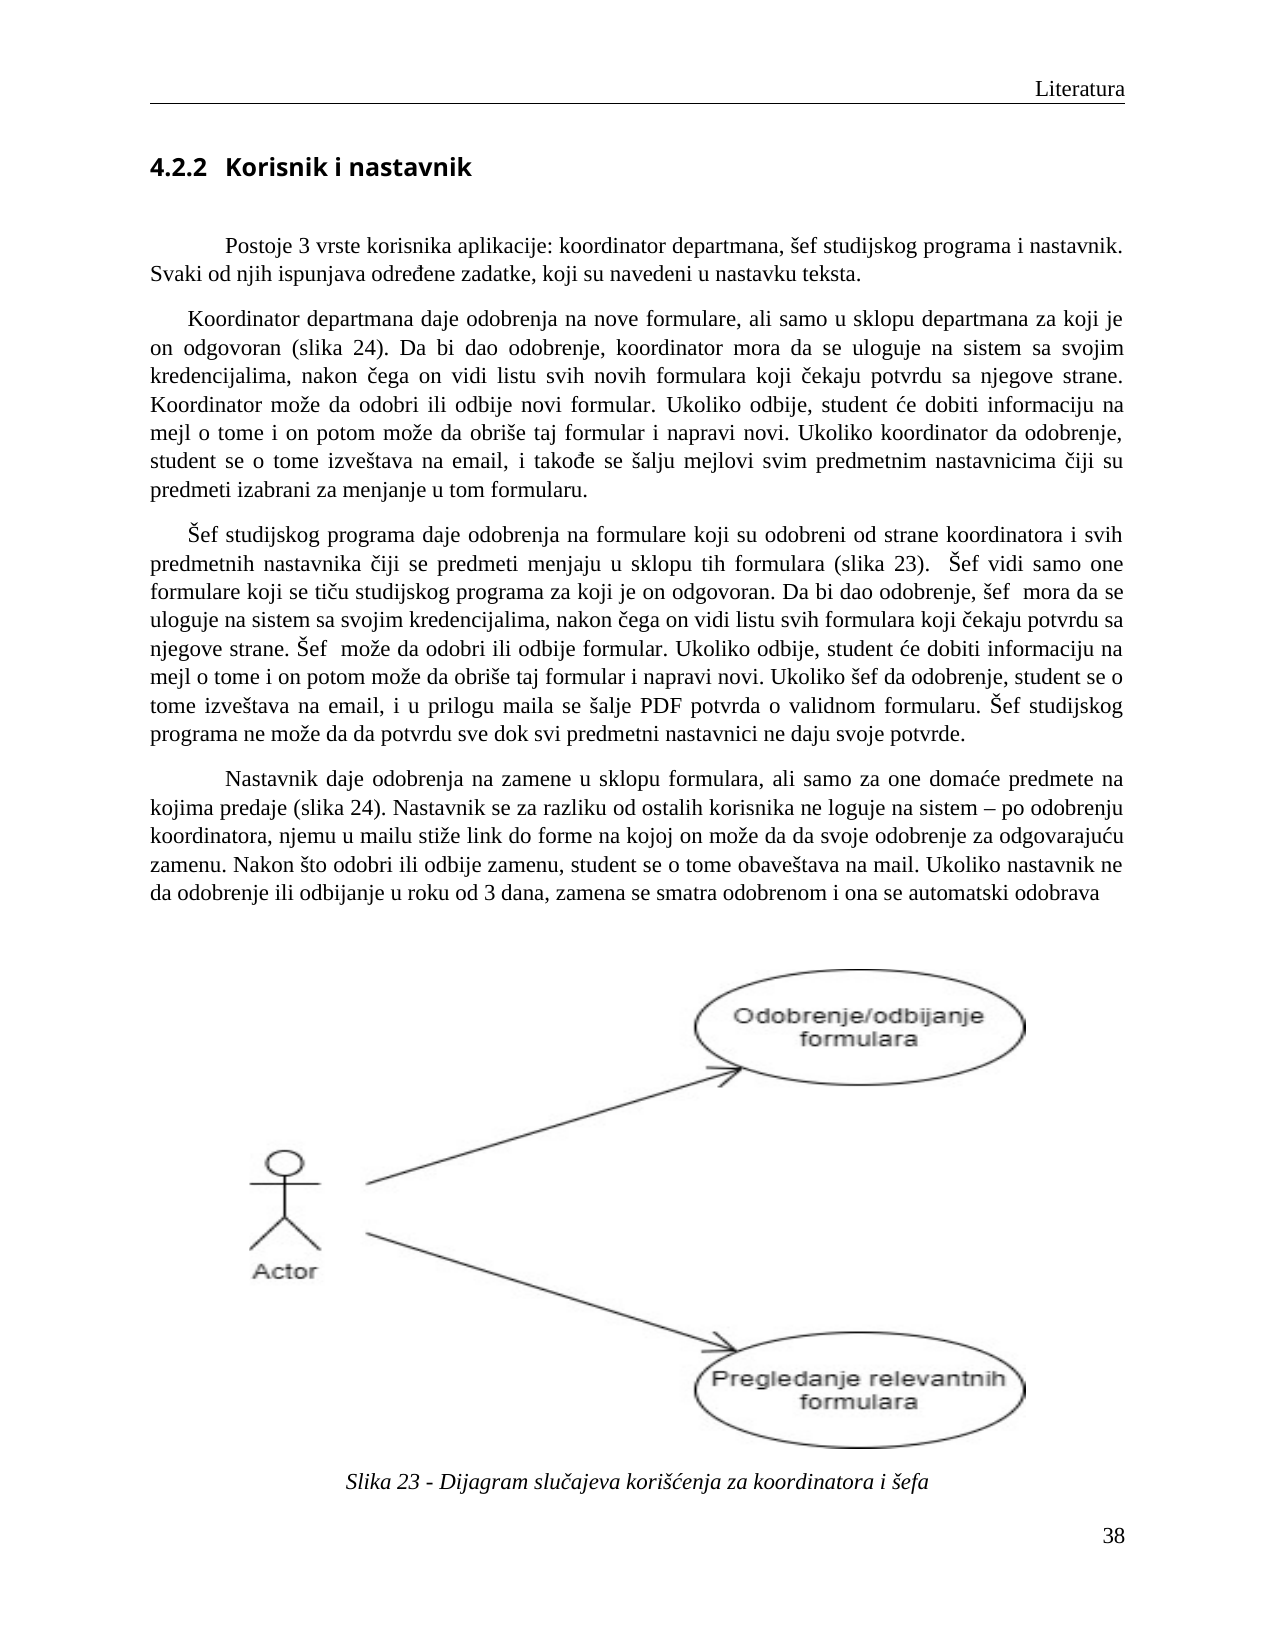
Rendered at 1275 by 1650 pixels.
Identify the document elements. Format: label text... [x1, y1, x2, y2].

text Postoje 3 vrste korisnika aplikacije: koordinator departmana, šef studijskog programa i nastavnik. Svaki od njih ispunjava određene zadatke, koji su navedeni u nastavku teksta. [150, 232, 1125, 287]
text Slika 23 - Dijagram slučajeva korišćenja za koordinatora i šefa [150, 1468, 1125, 1494]
text Koordinator departmana daje odobrenja na nove formulare, ali samo u sklopu departmana za koji je on odgovoran (slika 24). Da bi dao odobrenje, koordinator mora da se uloguje na sistem sa svojim kredencijalima, nakon čega on vidi listu svih novih formulara koji čekaju potvrdu sa njegove strane. Koordinator može da odobri ili odbije novi formular. Ukoliko odbije, student će dobiti informaciju na mejl o tome i on potom može da obriše taj formular i napravi novi. Ukoliko koordinator da odobrenje, student se o tome izveštava na email, i takođe se šalju mejlovi svim predmetnim nastavnicima čiji su predmeti izabrani za menjanje u tom formularu. [150, 305, 1125, 502]
text Šef studijskog programa daje odobrenja na formulare koji su odobreni od strane koordinatora i svih predmetnih nastavnika čiji se predmeti menjaju u sklopu tih formulara (slika 23). Šef vidi samo one formulare koji se tiču studijskog programa za koji je on odgovoran. Da bi dao odobrenje, šef mora da se uloguje na sistem sa svojim kredencijalima, nakon čega on vidi listu svih formulara koji čekaju potvrdu sa njegove strane. Šef može da odobri ili odbije formular. Ukoliko odbije, student će dobiti informaciju na mejl o tome i on potom može da obriše taj formular i napravi novi. Ukoliko šef da odobrenje, student se o tome izveštava na email, i u prilogu maila se šalje PDF potvrda o validnom formularu. Šef studijskog programa ne može da da potvrdu sve dok svi predmetni nastavnici ne daju svoje potvrde. [150, 521, 1125, 747]
picture [249, 969, 1026, 1449]
subtitle Korisnik i nastavnik [150, 150, 1125, 184]
text Nastavnik daje odobrenja na zamene u sklopu formulara, ali samo za one domaće predmete na kojima predaje (slika 24). Nastavnik se za razliku od ostalih korisnika ne loguje na sistem – po odobrenju koordinatora, njemu u mailu stiže link do forme na kojoj on može da da svoje odobrenje za odgovarajuću zamenu. Nakon što odobri ili odbije zamenu, student se o tome obaveštava na mail. Ukoliko nastavnik ne da odobrenje ili odbijanje u roku od 3 dana, zamena se smatra odobrenom i ona se automatski odobrava [150, 765, 1125, 905]
